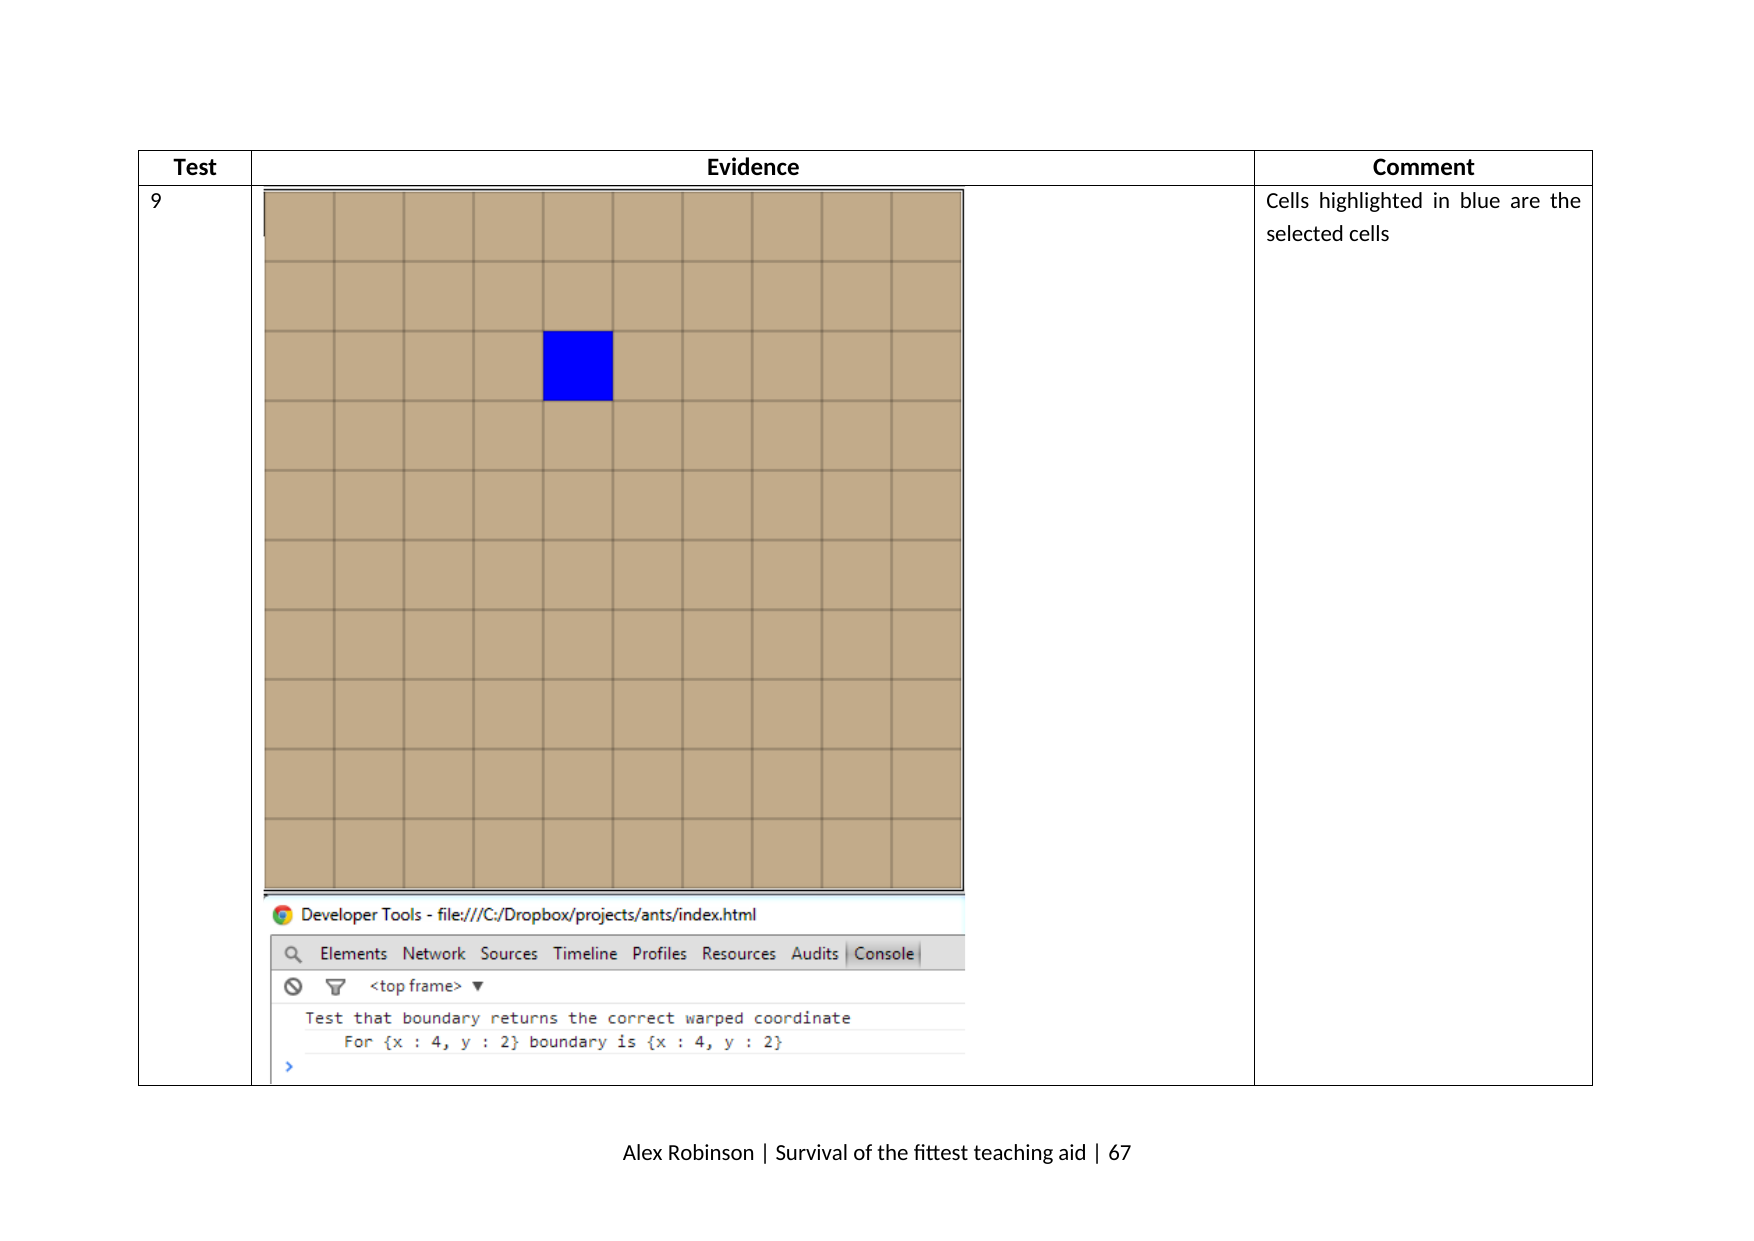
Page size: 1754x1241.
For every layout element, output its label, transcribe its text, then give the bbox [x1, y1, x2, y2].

table_header Test [139, 151, 251, 185]
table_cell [1255, 186, 1592, 1085]
picture [262, 185, 965, 1082]
table_cell 9 [139, 186, 251, 1085]
table_header Evidence [252, 151, 1254, 185]
table_header Comment [1255, 151, 1592, 185]
table_cell [252, 186, 1254, 1085]
